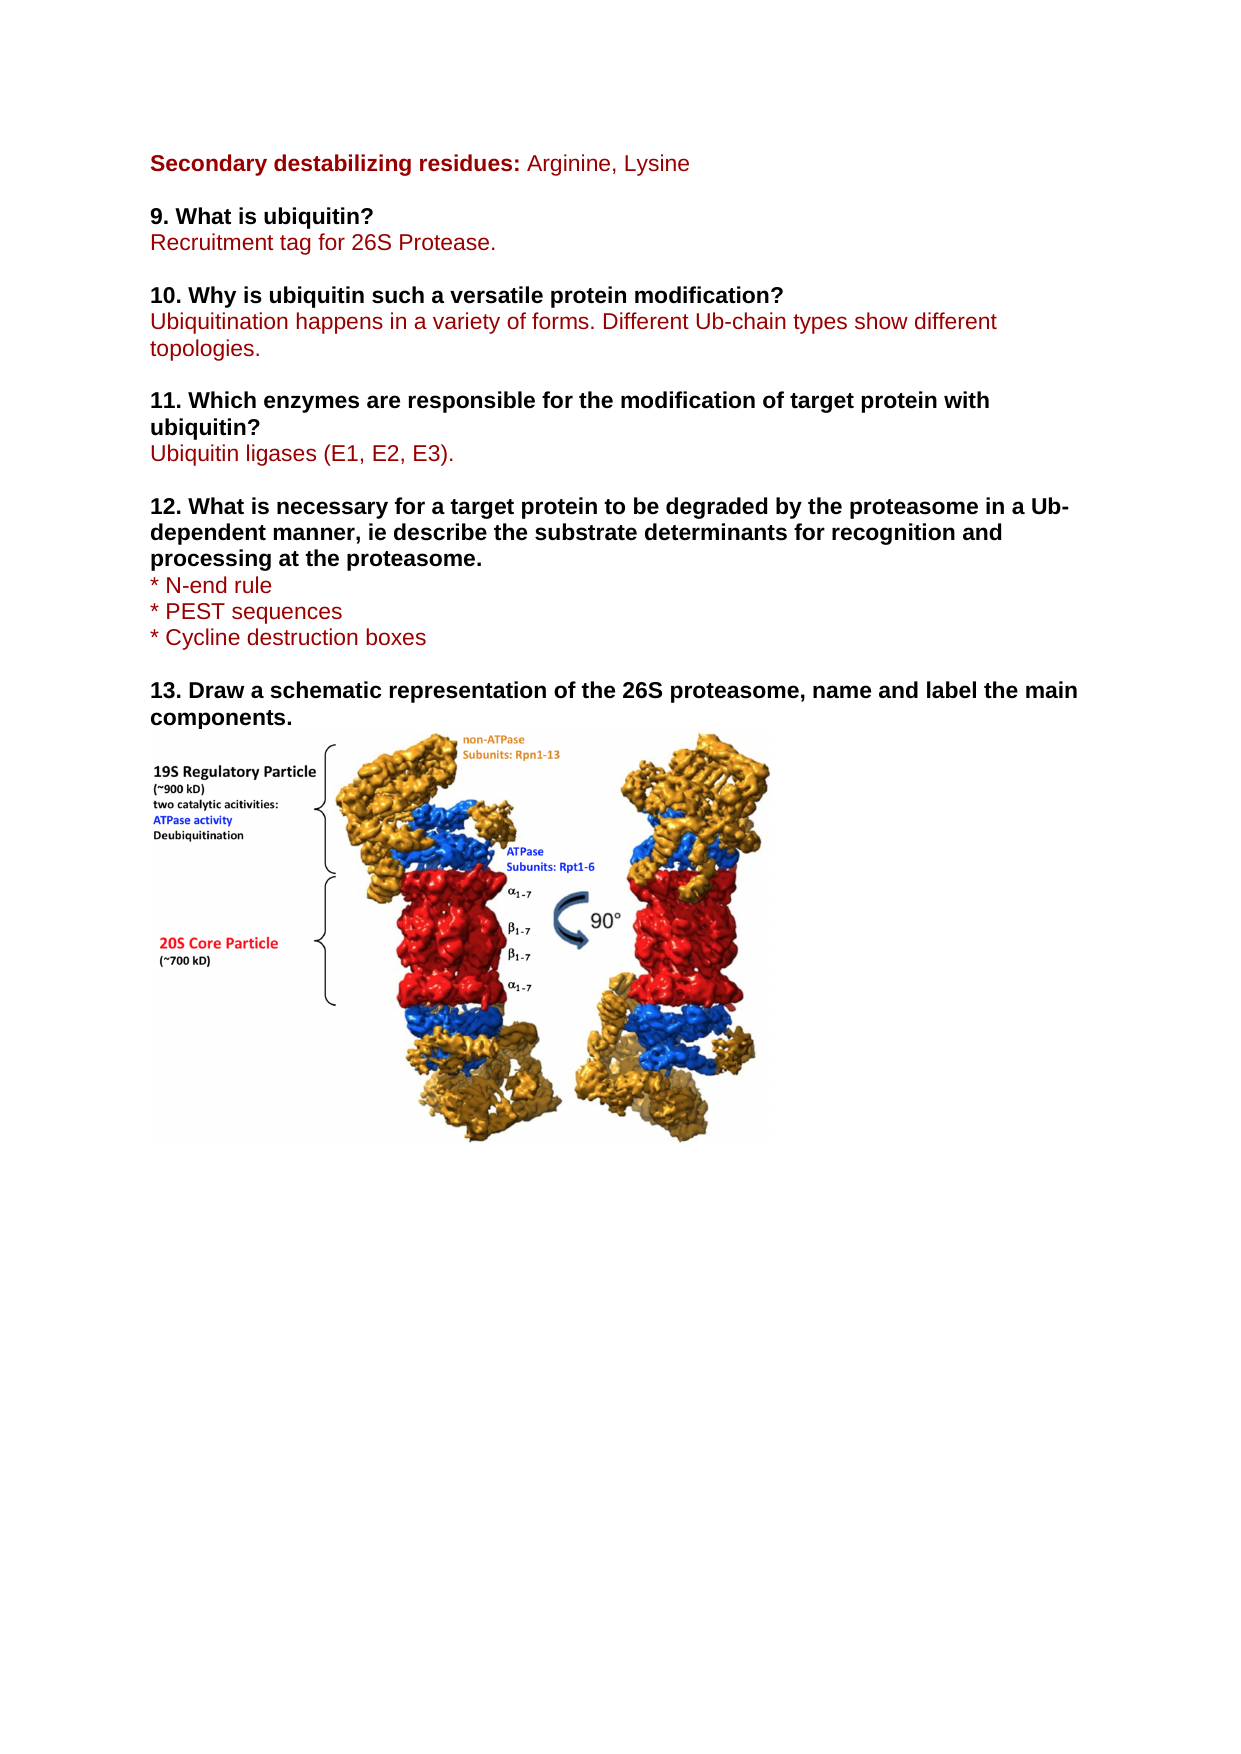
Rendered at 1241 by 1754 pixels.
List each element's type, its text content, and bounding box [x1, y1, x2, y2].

text Ubiquitin ligases (E1, E2, E3). [150, 440, 1090, 466]
text Recruitment tag for 26S Protease. [150, 229, 1090, 255]
text 11. Which enzymes are responsible for the modification of target protein with ubiquitin? [150, 387, 1090, 440]
text * PEST sequences [150, 598, 1090, 624]
text * Cycline destruction boxes [150, 624, 1090, 651]
text Ubiquitination happens in a variety of forms. Different Ub-chain types show different topologies. [150, 308, 1090, 361]
text 9. What is ubiquitin? [150, 203, 1090, 229]
text Secondary destabilizing residues: Arginine, Lysine [150, 150, 1090, 176]
text 12. What is necessary for a target protein to be degraded by the proteasome in a Ub‐dependent manner, ie describe the substrate determinants for recognition and processing at the proteasome. [150, 493, 1090, 572]
text 13. Draw a schematic representation of the 26S proteasome, name and label the main components. [150, 677, 1090, 730]
picture [150, 729, 772, 1145]
text 10. Why is ubiquitin such a versatile protein modification? [150, 282, 1090, 308]
text * N-end rule [150, 572, 1090, 598]
